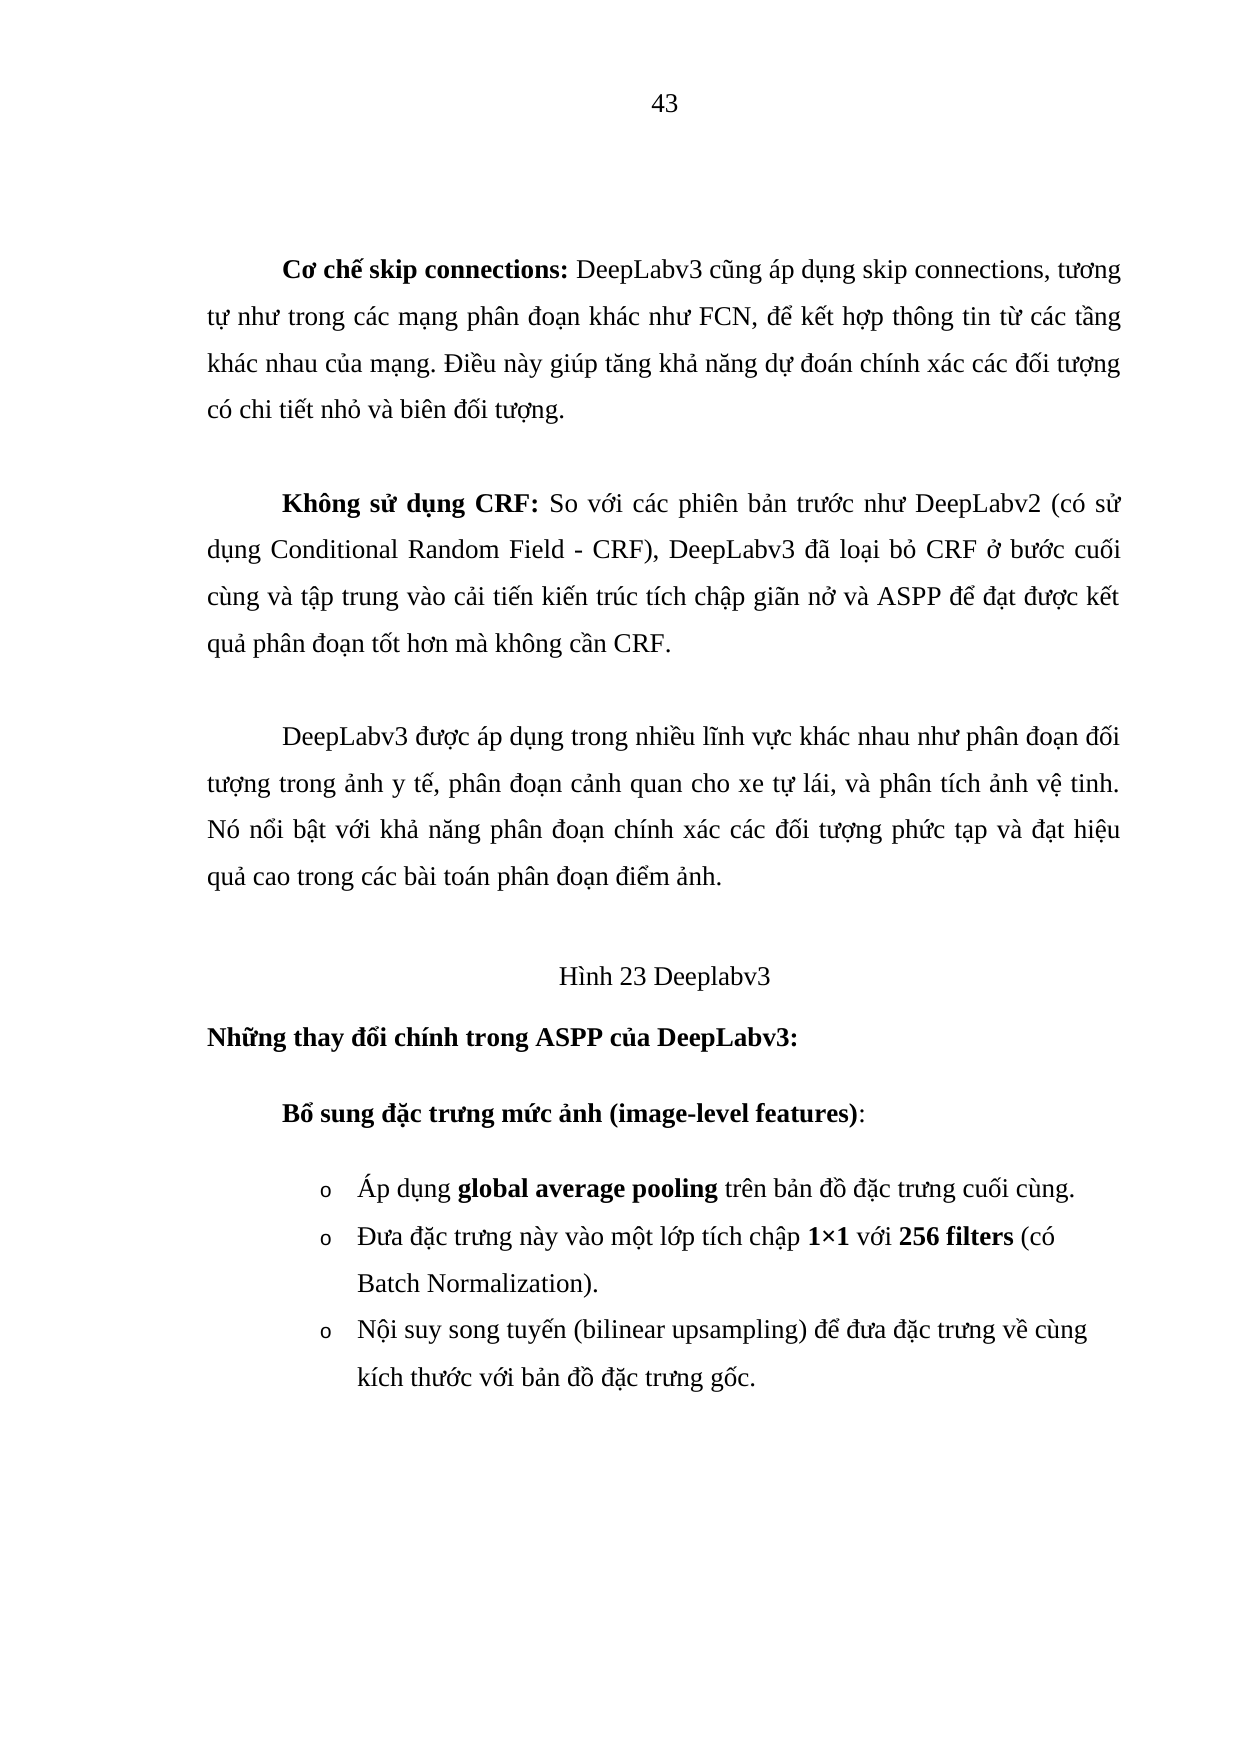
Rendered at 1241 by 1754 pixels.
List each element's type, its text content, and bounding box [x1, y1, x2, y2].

list Đưa đặc trưng này vào một lớp tích chập 1×1 với 256 filters (có Batch Normalization). [319, 1220, 1122, 1298]
text Những thay đổi chính trong ASPP của DeepLabv3: [207, 1021, 1122, 1052]
list Áp dụng global average pooling trên bản đồ đặc trưng cuối cùng. [319, 1172, 1122, 1204]
text Không sử dụng CRF: So với các phiên bản trước như DeepLabv2 (có sử dụng Conditional Random Field - CRF), DeepLabv3 đã loại bỏ CRF ở bước cuối cùng và tập trung vào cải tiến kiến trúc tích chập giãn nở và ASPP để đạt được kết quả phân đoạn tốt hơn mà không cần CRF. [207, 487, 1122, 658]
list Nội suy song tuyến (bilinear upsampling) để đưa đặc trưng về cùng kích thước với bản đồ đặc trưng gốc. [319, 1313, 1122, 1392]
text Bổ sung đặc trưng mức ảnh (image-level features): [282, 1097, 1122, 1128]
text Cơ chế skip connections: DeepLabv3 cũng áp dụng skip connections, tương tự như trong các mạng phân đoạn khác như FCN, để kết hợp thông tin từ các tầng khác nhau của mạng. Điều này giúp tăng khả năng dự đoán chính xác các đối tượng có chi tiết nhỏ và biên đối tượng. [207, 253, 1122, 424]
text DeepLabv3 được áp dụng trong nhiều lĩnh vực khác nhau như phân đoạn đối tượng trong ảnh y tế, phân đoạn cảnh quan cho xe tự lái, và phân tích ảnh vệ tinh. Nó nổi bật với khả năng phân đoạn chính xác các đối tượng phức tạp và đạt hiệu quả cao trong các bài toán phân đoạn điểm ảnh. [207, 720, 1122, 891]
